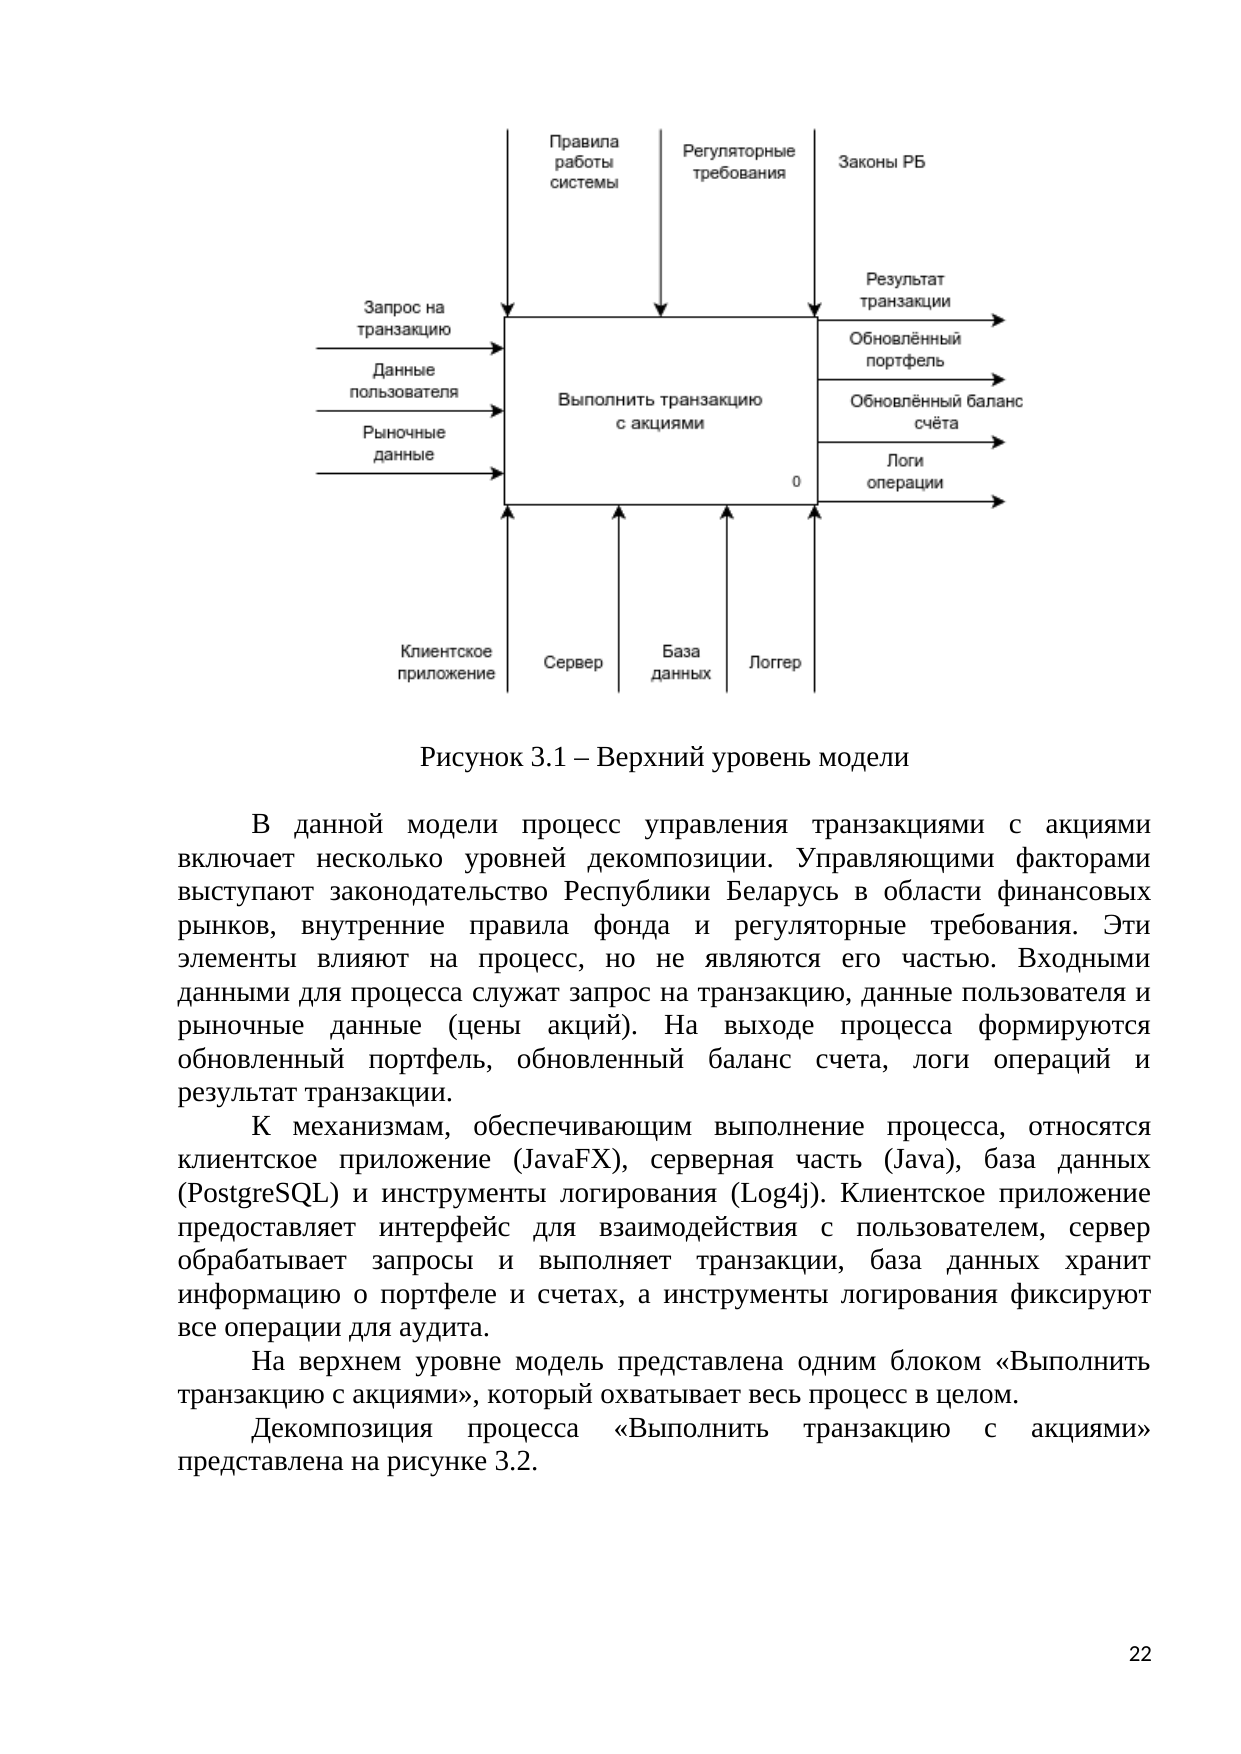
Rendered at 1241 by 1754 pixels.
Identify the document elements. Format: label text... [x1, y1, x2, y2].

text Рисунок 3.1 – Верхний уровень модели [177, 739, 1152, 773]
text В данной модели процесс управления транзакциями с акциями включает несколько уровней декомпозиции. Управляющими факторами выступают законодательство Республики Беларусь в области финансовых рынков, внутренние правила фонда и регуляторные требования. Эти элементы влияют на процесс, но не являются его частью. Входными данными для процесса служат запрос на транзакцию, данные пользователя и рыночные данные (цены акций). На выходе процесса формируются обновленный портфель, обновленный баланс счета, логи операций и результат транзакции. [177, 806, 1152, 1108]
text К механизмам, обеспечивающим выполнение процесса, относятся клиентское приложение (JavaFX), серверная часть (Java), база данных (PostgreSQL) и инструменты логирования (Log4j). Клиентское приложение предоставляет интерфейс для взаимодействия с пользователем, сервер обрабатывает запросы и выполняет транзакции, база данных хранит информацию о портфеле и счетах, а инструменты логирования фиксируют все операции для аудита. [177, 1108, 1152, 1343]
text Декомпозиция процесса «Выполнить транзакцию с акциями» представлена на рисунке 3.2. [177, 1410, 1152, 1477]
text На верхнем уровне модель представлена одним блоком «Выполнить транзакцию с акциями», который охватывает весь процесс в целом. [177, 1343, 1152, 1410]
picture [305, 118, 1023, 706]
